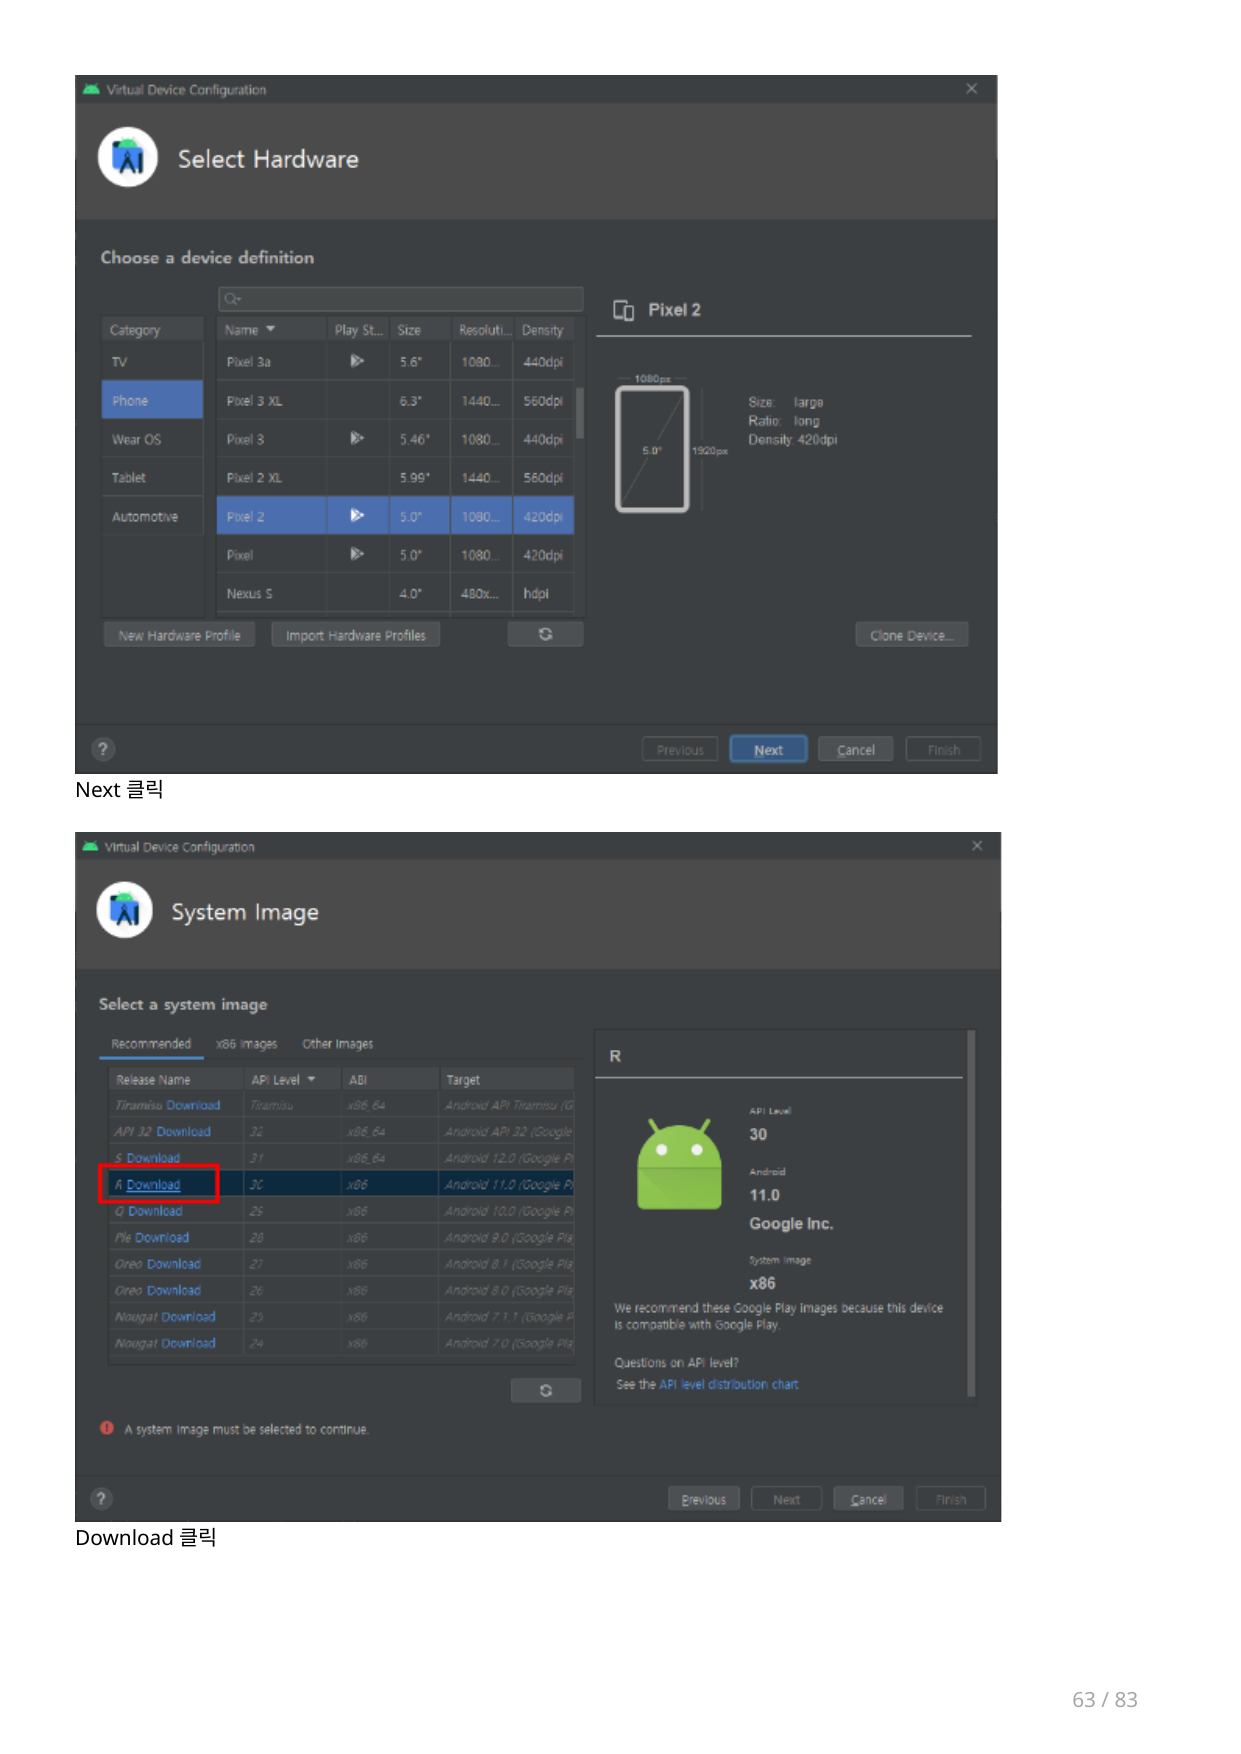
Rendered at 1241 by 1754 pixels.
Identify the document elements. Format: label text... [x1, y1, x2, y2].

picture [75, 832, 1002, 1522]
text Download 클릭 [75, 1521, 1165, 1552]
text Next 클릭 [75, 774, 1165, 804]
picture [75, 75, 998, 774]
